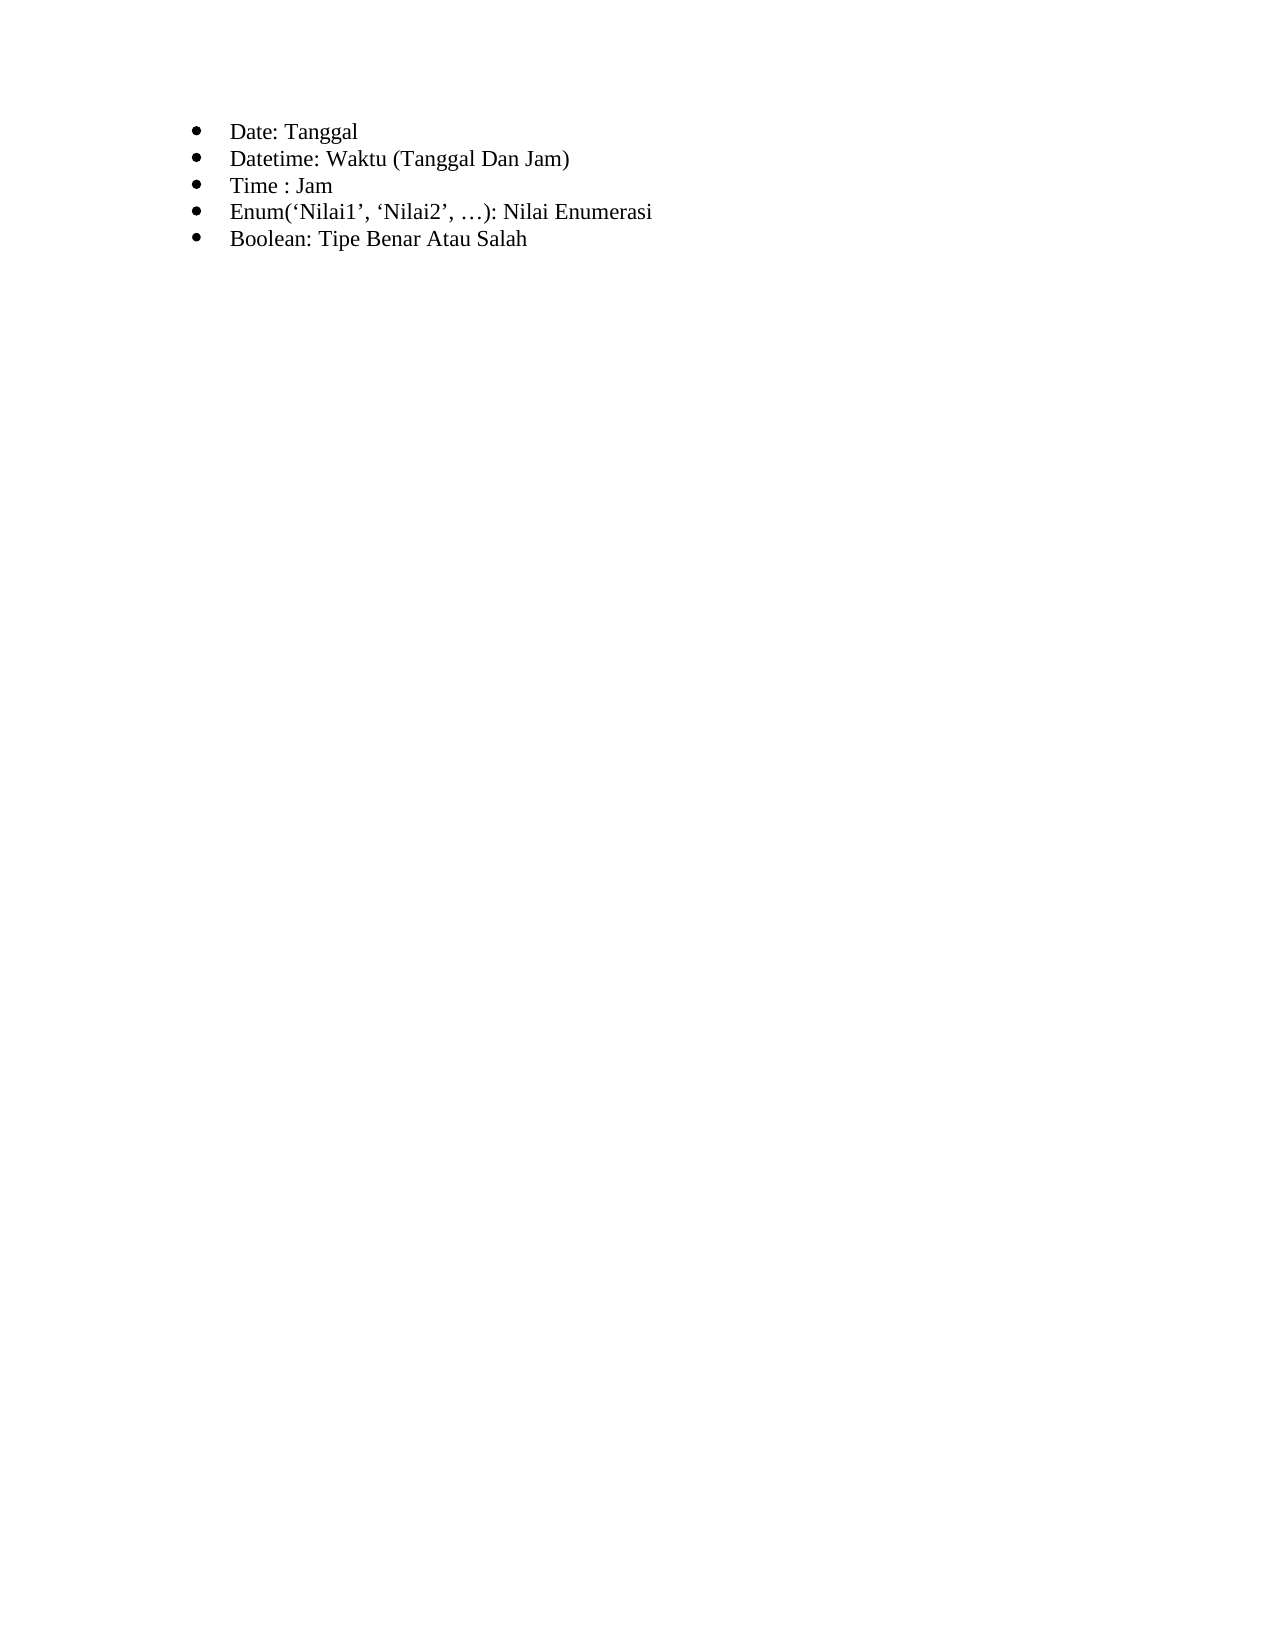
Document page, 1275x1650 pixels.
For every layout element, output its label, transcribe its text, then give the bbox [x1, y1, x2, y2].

list Time : Jam [192, 172, 1216, 198]
list Enum(‘Nilai1’, ‘Nilai2’, …): Nilai Enumerasi [192, 198, 1216, 225]
list Date: Tanggal [192, 118, 1216, 145]
list Boolean: Tipe Benar Atau Salah [192, 225, 1216, 252]
list Datetime: Waktu (Tanggal Dan Jam) [192, 145, 1216, 172]
